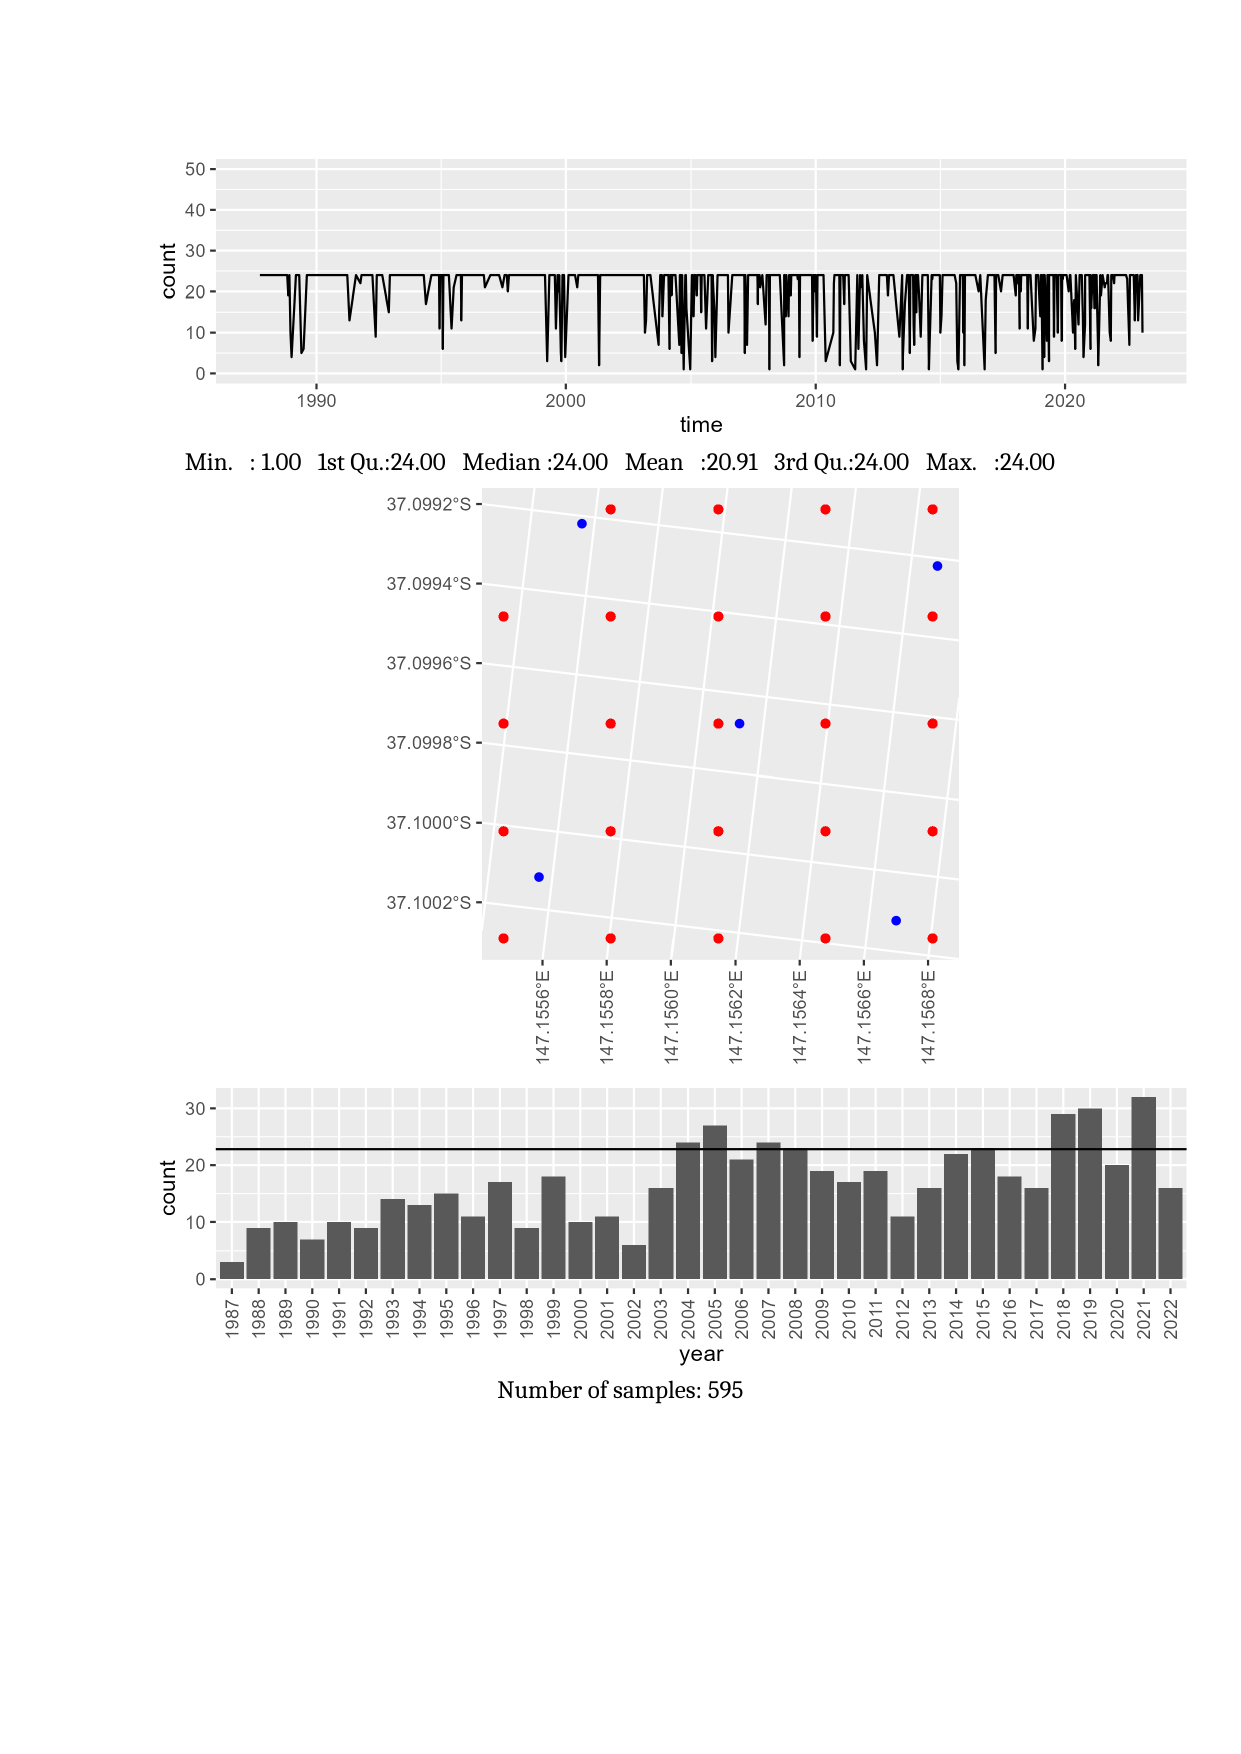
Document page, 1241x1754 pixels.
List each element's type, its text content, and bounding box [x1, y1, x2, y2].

picture [147, 147, 1198, 448]
text Number of samples: 595 [148, 1377, 1093, 1405]
text Min. : 1.00 1st Qu.:24.00 Median :24.00 Mean :20.91 3rd Qu.:24.00 Max. :24.00 [148, 448, 1093, 476]
picture [147, 476, 1198, 1377]
